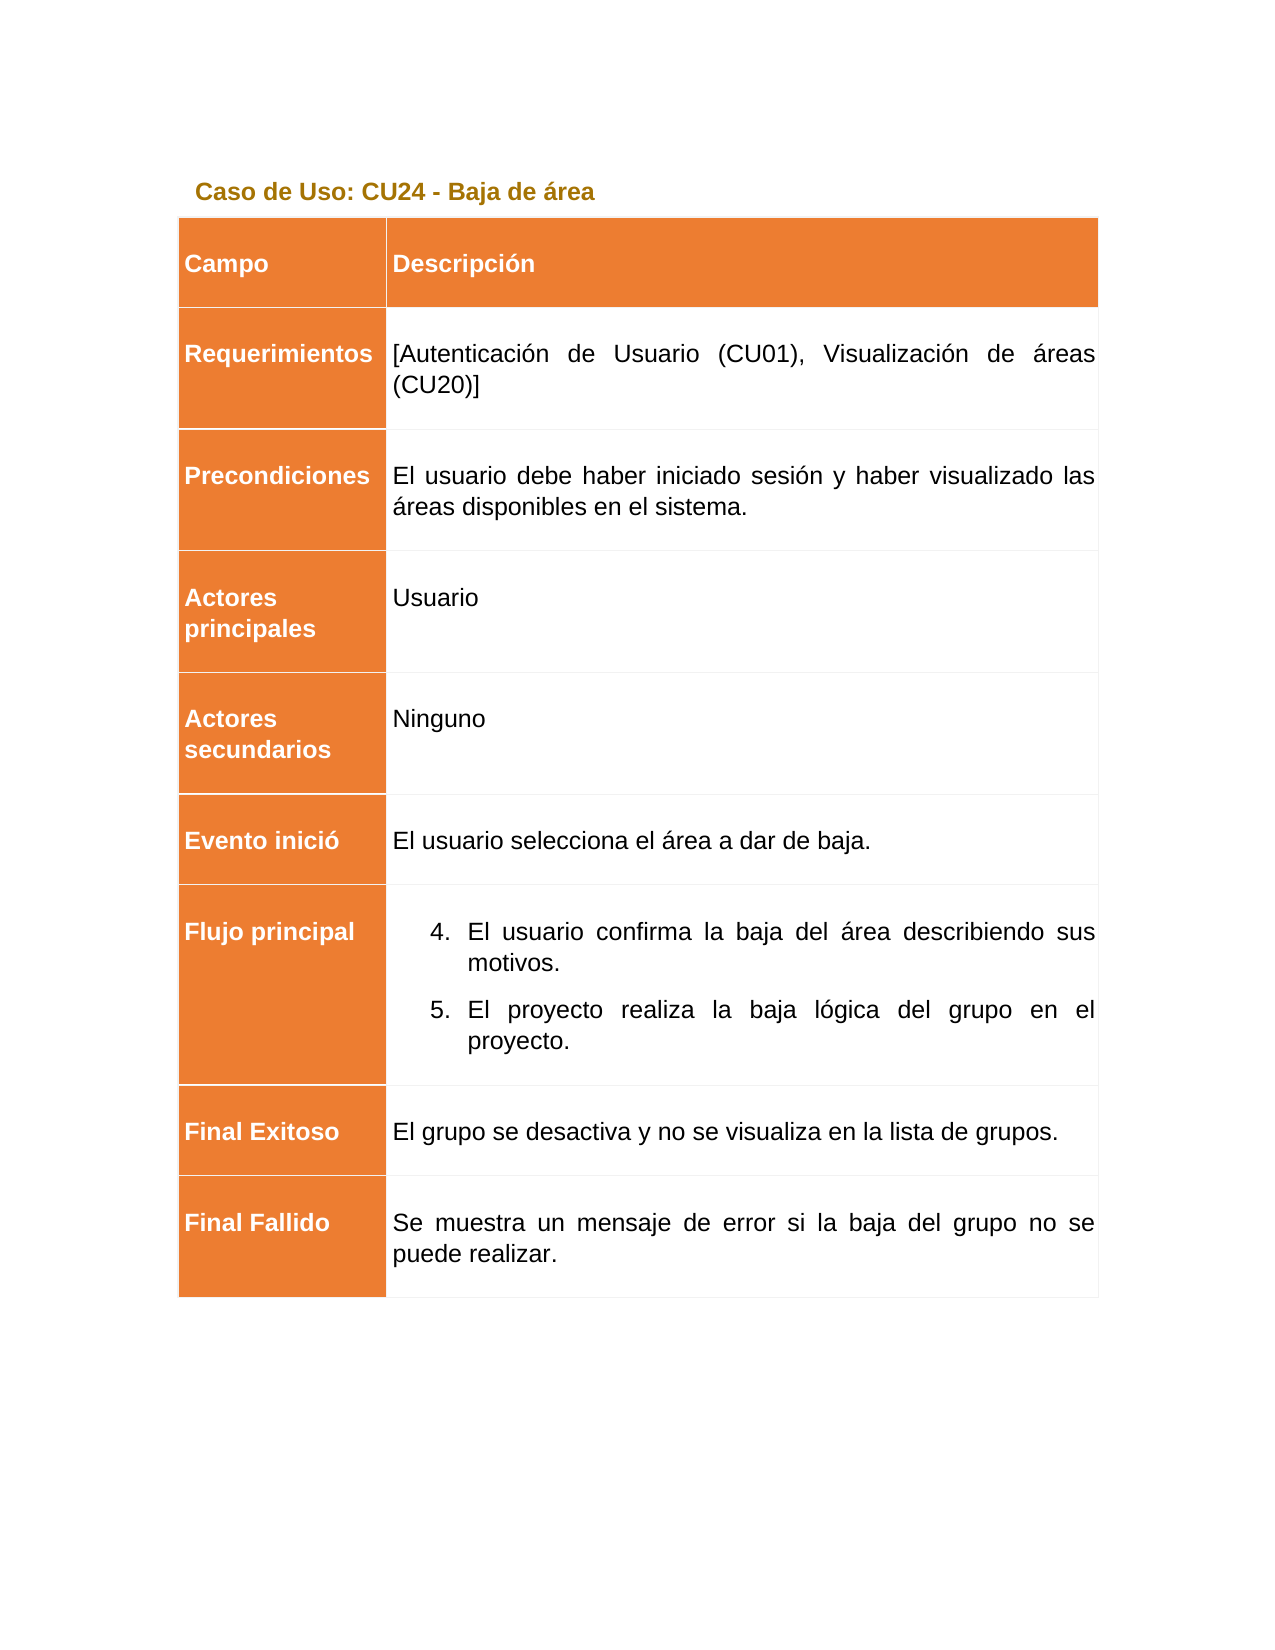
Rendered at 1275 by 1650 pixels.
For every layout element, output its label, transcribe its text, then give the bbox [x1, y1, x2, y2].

subtitle Caso de Uso: CU24 - Baja de área [195, 177, 1098, 206]
table_cell Final Fallido [179, 1176, 386, 1297]
table_cell Precondiciones [179, 430, 386, 550]
table_cell Actores secundarios [179, 673, 386, 793]
table_cell El usuario selecciona el área a dar de baja. [387, 795, 1098, 884]
table_cell Usuario [387, 551, 1098, 672]
table_cell [Autenticación de Usuario (CU01), Visualización de áreas (CU20)] [387, 308, 1098, 428]
table_cell Evento inició [179, 795, 386, 884]
table_cell Flujo principal [179, 885, 386, 1084]
table_cell El usuario debe haber iniciado sesión y haber visualizado las áreas disponibles en el sistema. [387, 430, 1098, 550]
table_header Campo [179, 218, 386, 307]
table_cell El usuario confirma la baja del área describiendo sus motivos. El proyecto realiza la baja lógica del grupo en el proyecto. [387, 885, 1098, 1084]
table_cell Requerimientos [179, 308, 386, 428]
table_header Descripción [387, 218, 1098, 307]
table_cell Ninguno [387, 673, 1098, 793]
table_cell Final Exitoso [179, 1086, 386, 1175]
table_cell El grupo se desactiva y no se visualiza en la lista de grupos. [387, 1086, 1098, 1175]
table_cell Se muestra un mensaje de error si la baja del grupo no se puede realizar. [387, 1176, 1098, 1297]
table_cell Actores principales [179, 551, 386, 672]
